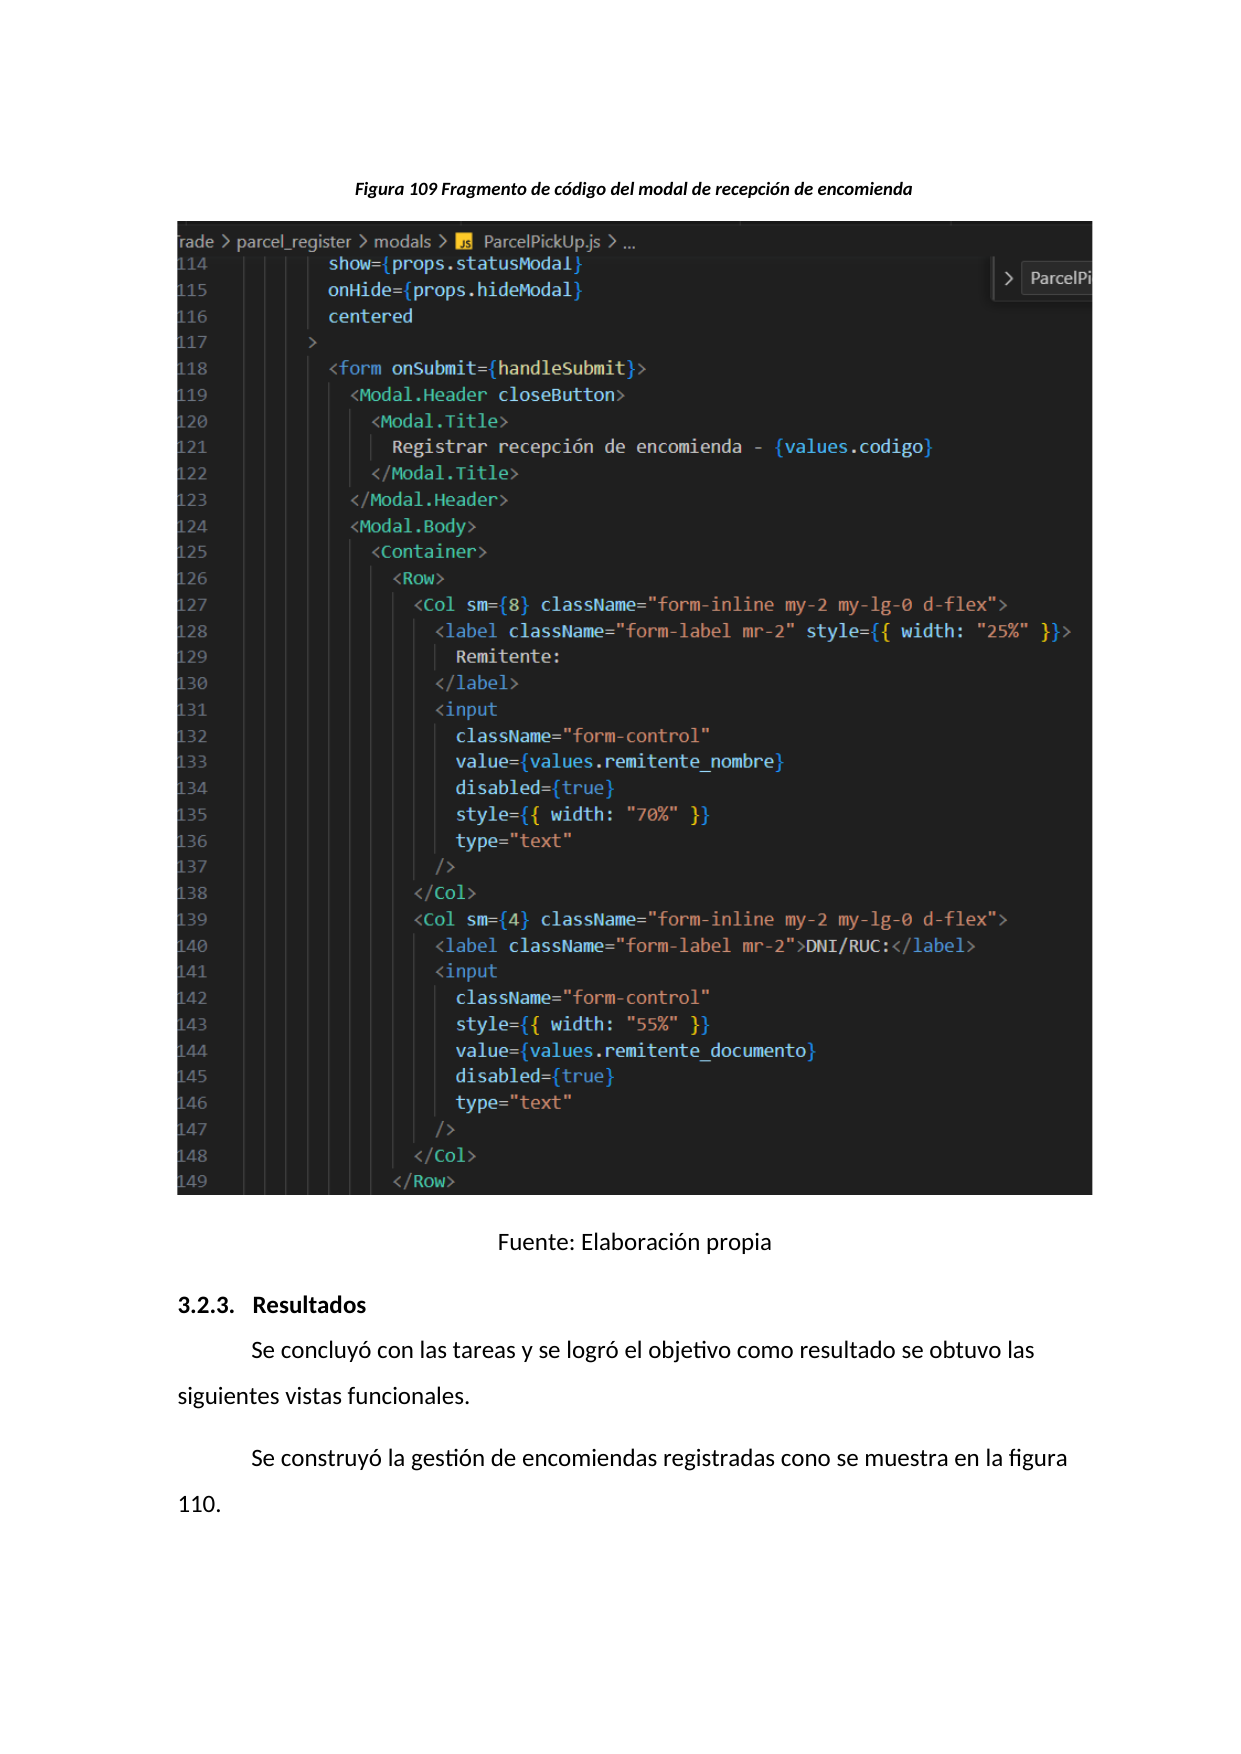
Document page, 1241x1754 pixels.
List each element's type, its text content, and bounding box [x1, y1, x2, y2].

text Figura 109 Fragmento de código del modal de recepción de encomienda [177, 177, 1092, 200]
subtitle Resultados [177, 1289, 1082, 1319]
text Se construyó la gestión de encomiendas registradas cono se muestra en la figura 110. [177, 1442, 1092, 1519]
picture [177, 221, 1093, 1195]
text Se concluyó con las tareas y se logró el objetivo como resultado se obtuvo las siguientes vistas funcionales. [177, 1334, 1092, 1411]
text Fuente: Elaboración propia [177, 1227, 1092, 1257]
